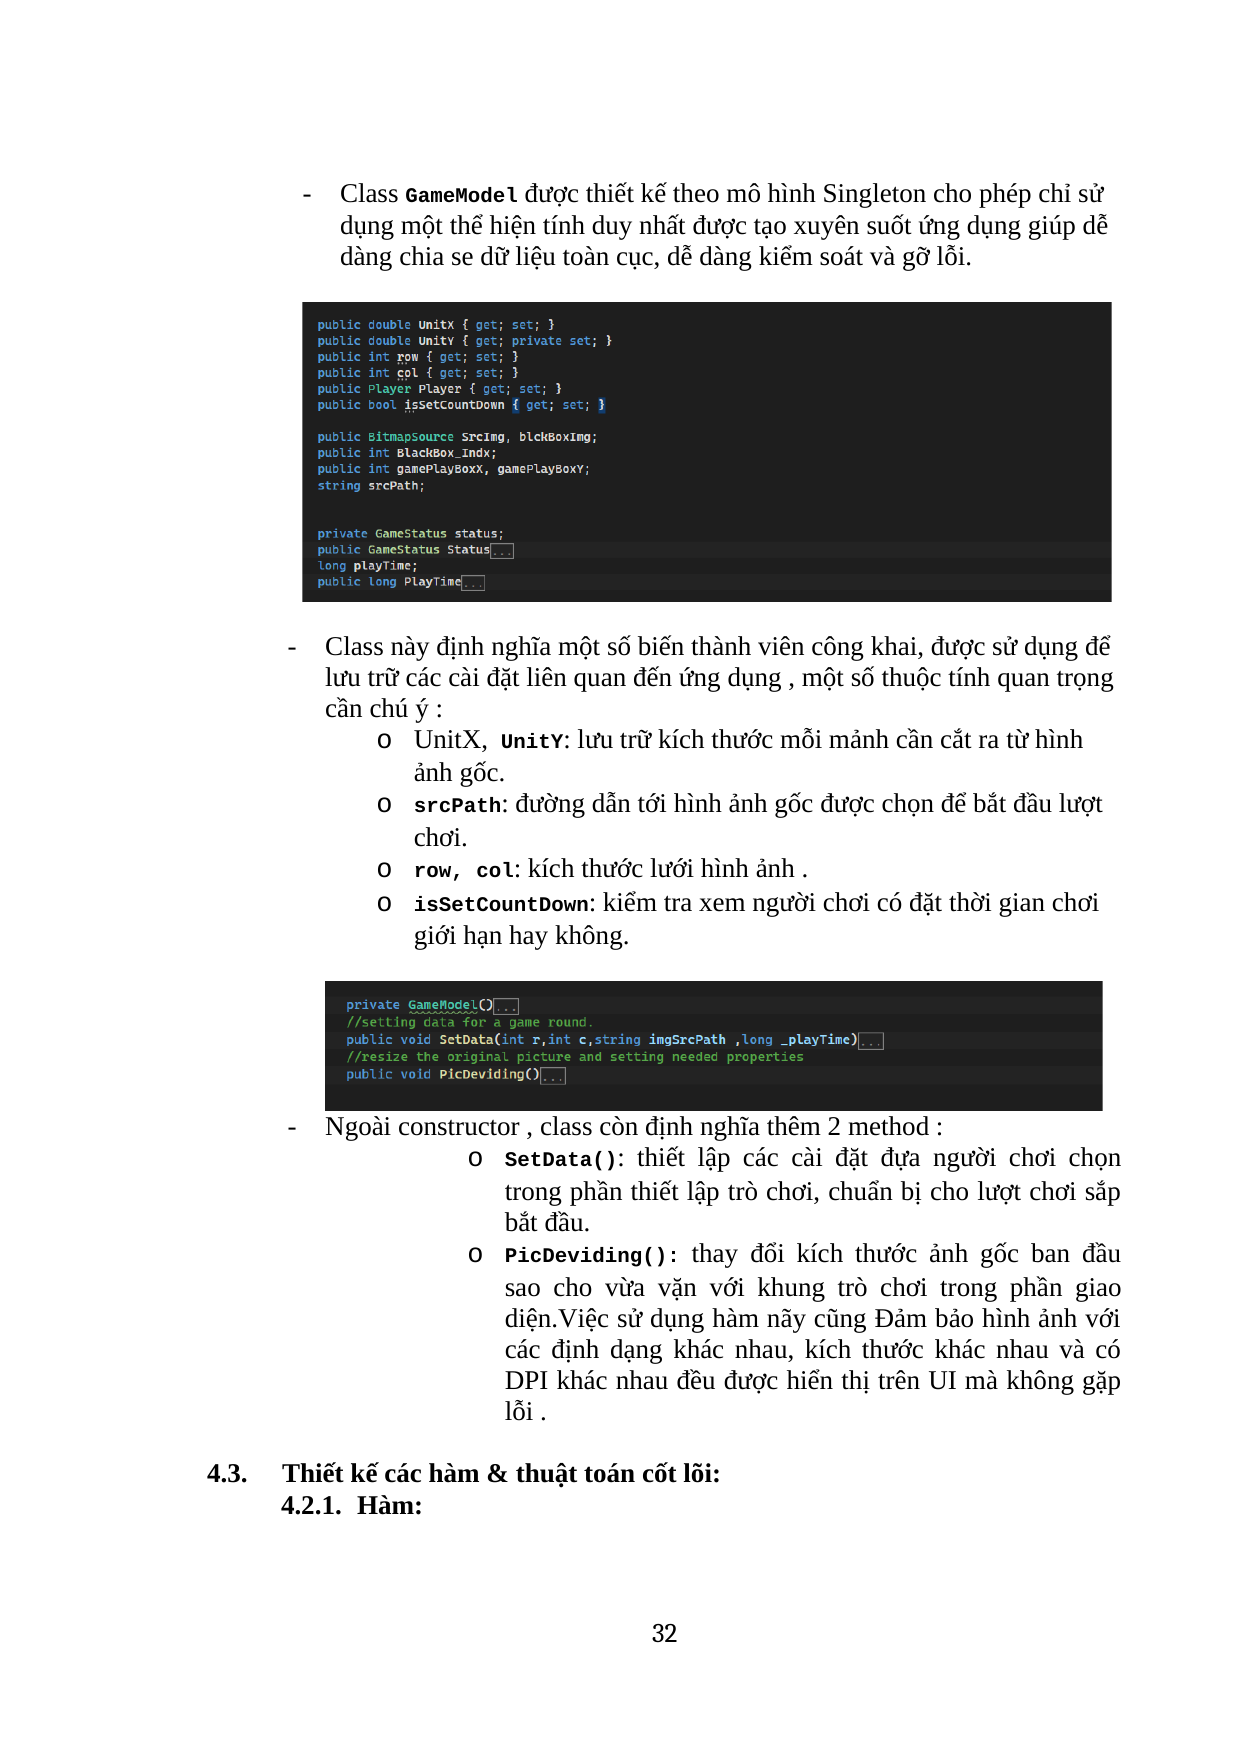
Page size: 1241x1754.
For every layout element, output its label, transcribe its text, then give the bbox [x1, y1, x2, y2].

list srcPath: đường dẫn tới hình ảnh gốc được chọn để bắt đầu lượt chơi. [376, 788, 1122, 852]
list row, col: kích thước lưới hình ảnh . [376, 852, 1122, 886]
list Hàm: [281, 1489, 1122, 1520]
list SetData(): thiết lập các cài đặt đựa người chơi chọn trong phần thiết lập trò chơi, chuẩn bị cho lượt chơi sắp bắt đầu. [467, 1142, 1122, 1237]
picture [302, 302, 1112, 602]
picture [325, 981, 1103, 1111]
list UnitX, UnitY: lưu trữ kích thước mỗi mảnh cần cắt ra từ hình ảnh gốc. [376, 723, 1122, 788]
list Ngoài constructor , class còn định nghĩa thêm 2 method : [287, 1110, 1122, 1142]
list isSetCountDown: kiểm tra xem người chơi có đặt thời gian chơi giới hạn hay không. [376, 886, 1122, 950]
list Class này định nghĩa một số biến thành viên công khai, được sử dụng để lưu trữ các cài đặt liên quan đến ứng dụng , một số thuộc tính quan trọng cần chú ý : [287, 629, 1122, 723]
list PicDeviding(): thay đổi kích thước ảnh gốc ban đầu sao cho vừa vặn với khung trò chơi trong phần giao diện.Việc sử dụng hàm nãy cũng Đảm bảo hình ảnh với các định dạng khác nhau, kích thước khác nhau và có DPI khác nhau đều được hiển thị trên UI mà không gặp lỗi . [467, 1237, 1122, 1426]
list Class GameModel được thiết kế theo mô hình Singleton cho phép chỉ sử dụng một thể hiện tính duy nhất được tạo xuyên suốt ứng dụng giúp dễ dàng chia se dữ liệu toàn cục, dễ dàng kiểm soát và gỡ lỗi. [302, 177, 1122, 271]
list Thiết kế các hàm & thuật toán cốt lõi: [207, 1458, 1122, 1489]
